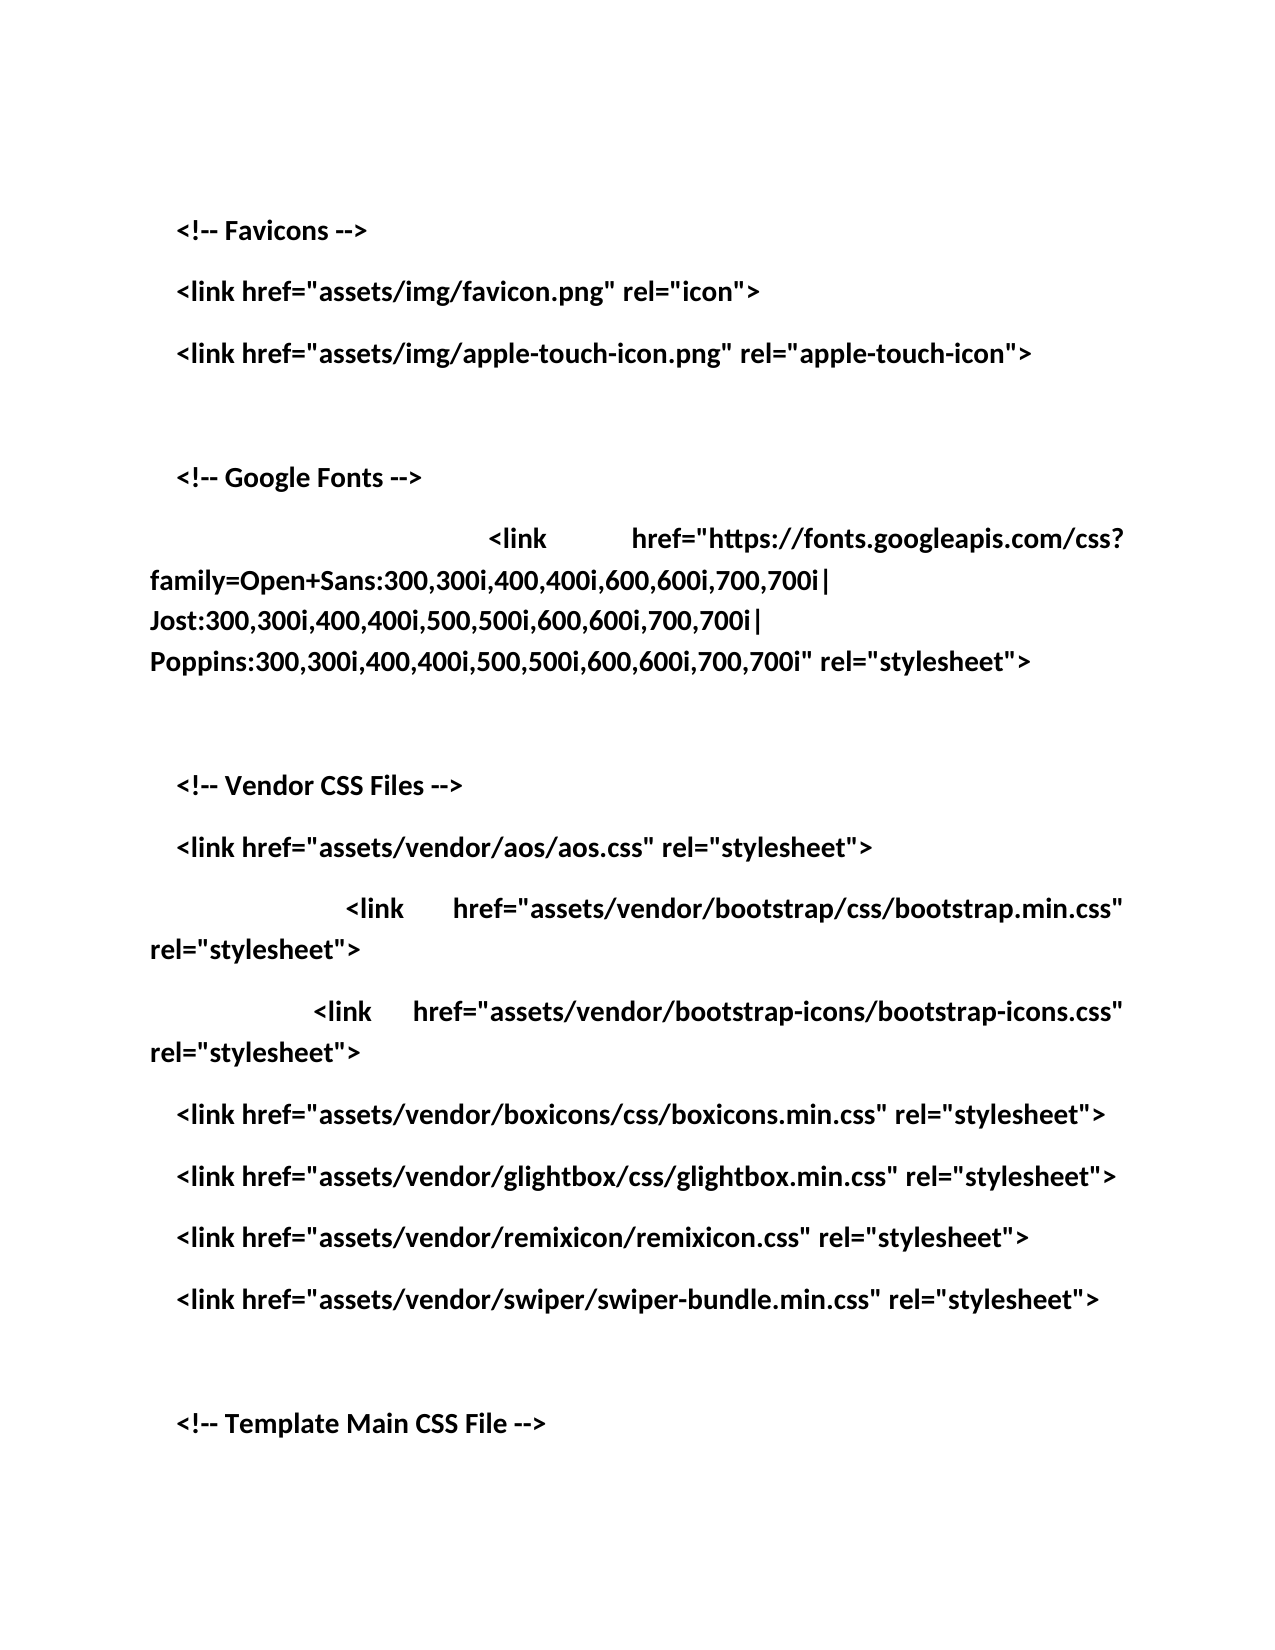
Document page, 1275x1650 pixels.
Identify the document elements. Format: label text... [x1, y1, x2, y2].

text <link href="assets/vendor/aos/aos.css" rel="stylesheet"> [150, 829, 1125, 864]
text <link href="https://fonts.googleapis.com/css?family=Open+Sans:300,300i,400,400i,600,600i,700,700i|Jost:300,300i,400,400i,500,500i,600,600i,700,700i|Poppins:300,300i,400,400i,500,500i,600,600i,700,700i" rel="stylesheet"> [150, 521, 1125, 679]
text <!-- Vendor CSS Files --> [150, 767, 1125, 803]
text <link href="assets/vendor/swiper/swiper-bundle.min.css" rel="stylesheet"> [150, 1281, 1125, 1317]
text <!-- Google Fonts --> [150, 459, 1125, 494]
text <link href="assets/vendor/bootstrap/css/bootstrap.min.css" rel="stylesheet"> [150, 891, 1125, 967]
text <!-- Favicons --> [150, 212, 1125, 247]
text <link href="assets/img/favicon.png" rel="icon"> [150, 273, 1125, 309]
text <link href="assets/vendor/glightbox/css/glightbox.min.css" rel="stylesheet"> [150, 1158, 1125, 1193]
text <link href="assets/vendor/bootstrap-icons/bootstrap-icons.css" rel="stylesheet"> [150, 993, 1125, 1070]
text <link href="assets/vendor/remixicon/remixicon.css" rel="stylesheet"> [150, 1219, 1125, 1255]
text <!-- Template Main CSS File --> [150, 1405, 1125, 1440]
text <link href="assets/vendor/boxicons/css/boxicons.min.css" rel="stylesheet"> [150, 1096, 1125, 1132]
text <link href="assets/img/apple-touch-icon.png" rel="apple-touch-icon"> [150, 335, 1125, 371]
